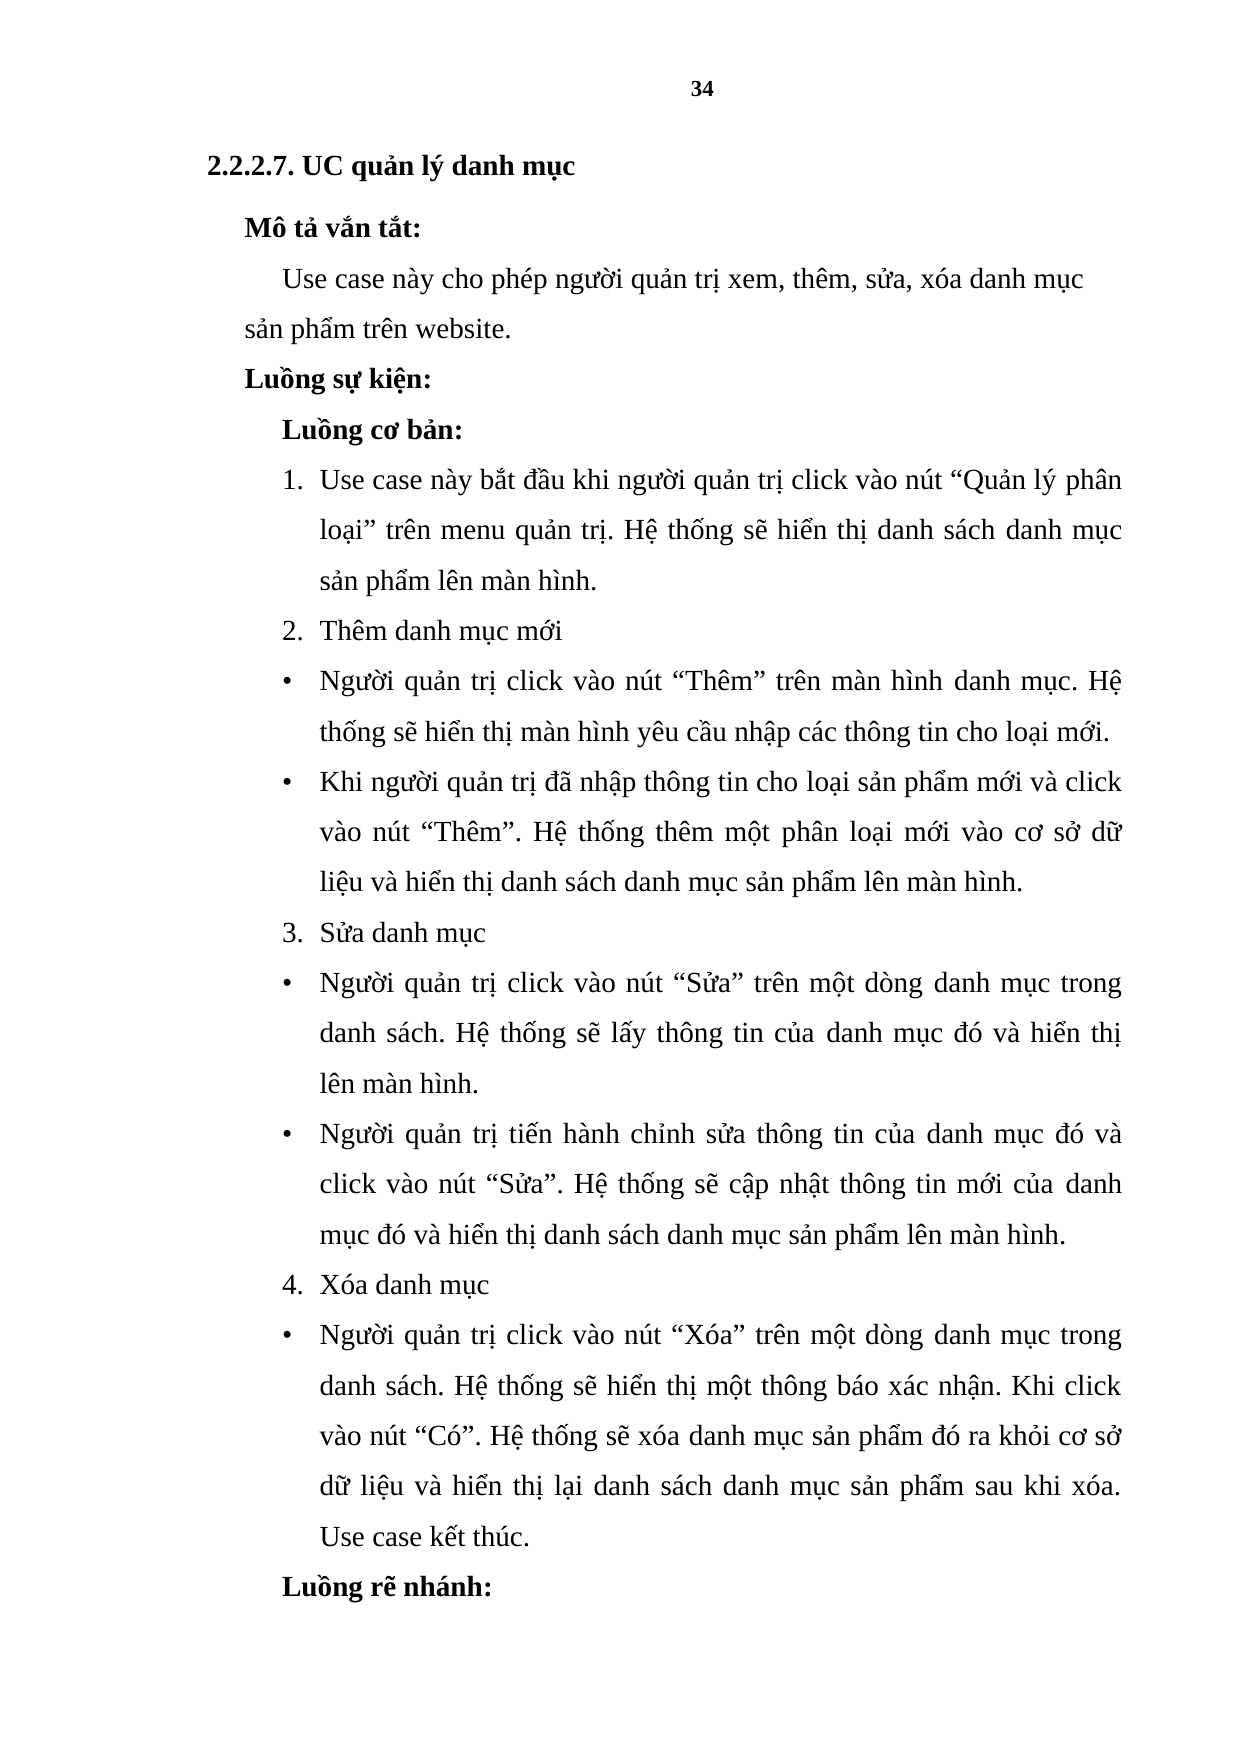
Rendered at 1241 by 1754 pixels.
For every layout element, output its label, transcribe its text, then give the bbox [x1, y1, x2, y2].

list Người quản trị click vào nút “Thêm” trên màn hình danh mục. Hệ thống sẽ hiển thị màn hình yêu cầu nhập các thông tin cho loại mới. [282, 663, 1122, 747]
list Use case này bắt đầu khi người quản trị click vào nút “Quản lý phân loại” trên menu quản trị. Hệ thống sẽ hiển thị danh sách danh mục sản phẩm lên màn hình. [282, 462, 1122, 596]
list Thêm danh mục mới [282, 613, 1122, 647]
list Luồng sự kiện: [244, 361, 1122, 395]
list Khi người quản trị đã nhập thông tin cho loại sản phẩm mới và click vào nút “Thêm”. Hệ thống thêm một phân loại mới vào cơ sở dữ liệu và hiển thị danh sách danh mục sản phẩm lên màn hình. [282, 764, 1122, 898]
list Xóa danh mục [282, 1267, 1122, 1301]
list Use case này cho phép người quản trị xem, thêm, sửa, xóa danh mục sản phẩm trên website. [244, 261, 1122, 345]
list Người quản trị tiến hành chỉnh sửa thông tin của danh mục đó và click vào nút “Sửa”. Hệ thống sẽ cập nhật thông tin mới của danh mục đó và hiển thị danh sách danh mục sản phẩm lên màn hình. [282, 1116, 1122, 1250]
list Luồng cơ bản: [244, 412, 1122, 445]
list Người quản trị click vào nút “Sửa” trên một dòng danh mục trong danh sách. Hệ thống sẽ lấy thông tin của danh mục đó và hiển thị lên màn hình. [282, 965, 1122, 1099]
list Luồng rẽ nhánh: [282, 1569, 1122, 1602]
list Người quản trị click vào nút “Xóa” trên một dòng danh mục trong danh sách. Hệ thống sẽ hiển thị một thông báo xác nhận. Khi click vào nút “Có”. Hệ thống sẽ xóa danh mục sản phẩm đó ra khỏi cơ sở dữ liệu và hiển thị lại danh sách danh mục sản phẩm sau khi xóa. Use case kết thúc. [282, 1317, 1122, 1552]
list Mô tả vắn tắt: [244, 211, 1122, 244]
list Sửa danh mục [282, 915, 1122, 948]
subtitle UC quản lý danh mục [207, 148, 1122, 181]
